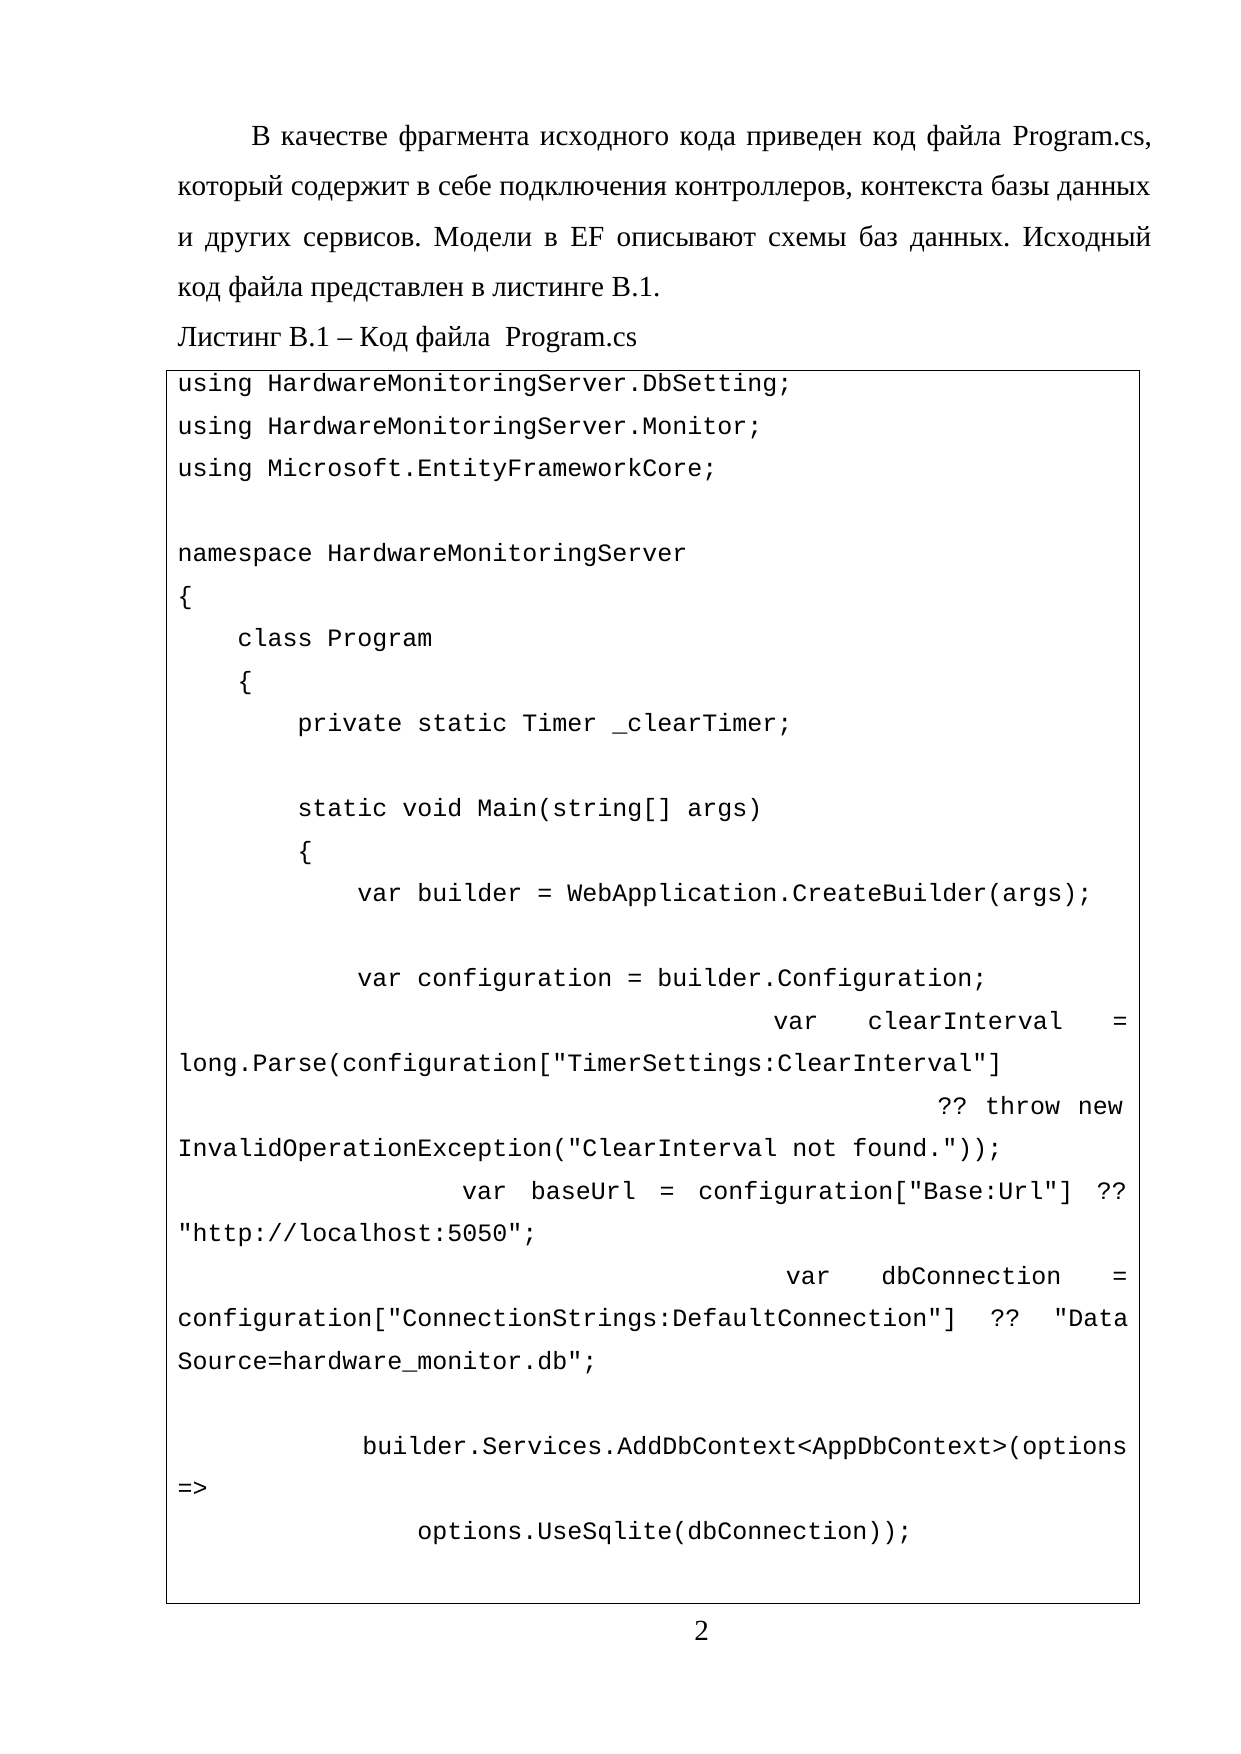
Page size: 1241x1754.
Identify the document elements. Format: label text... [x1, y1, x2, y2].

text Листинг В.1 – Код файла Program.cs [177, 319, 1152, 353]
text В качестве фрагмента исходного кода приведен код файла Program.cs, который содержит в себе подключения контроллеров, контекста базы данных и других сервисов. Модели в EF описывают схемы баз данных. Исходный код файла представлен в листинге B.1. [177, 118, 1152, 303]
table_header using HardwareMonitoringServer.DbSetting; using HardwareMonitoringServer.Monitor; using Microsoft.EntityFrameworkCore; namespace HardwareMonitoringServer { class Program { private static Timer _clearTimer; static void Main(string[] args) { var builder = WebApplication.CreateBuilder(args); var configuration = builder.Configuration; var clearInterval = long.Parse(configuration["TimerSettings:ClearInterval"] ?? throw new InvalidOperationException("ClearInterval not found.")); var baseUrl = configuration["Base:Url"] ?? "http://localhost:5050"; var dbConnection = configuration["ConnectionStrings:DefaultConnection"] ?? "Data Source=hardware_monitor.db"; builder.Services.AddDbContext<AppDbContext>(options => options.UseSqlite(dbConnection)); [167, 371, 1139, 1603]
